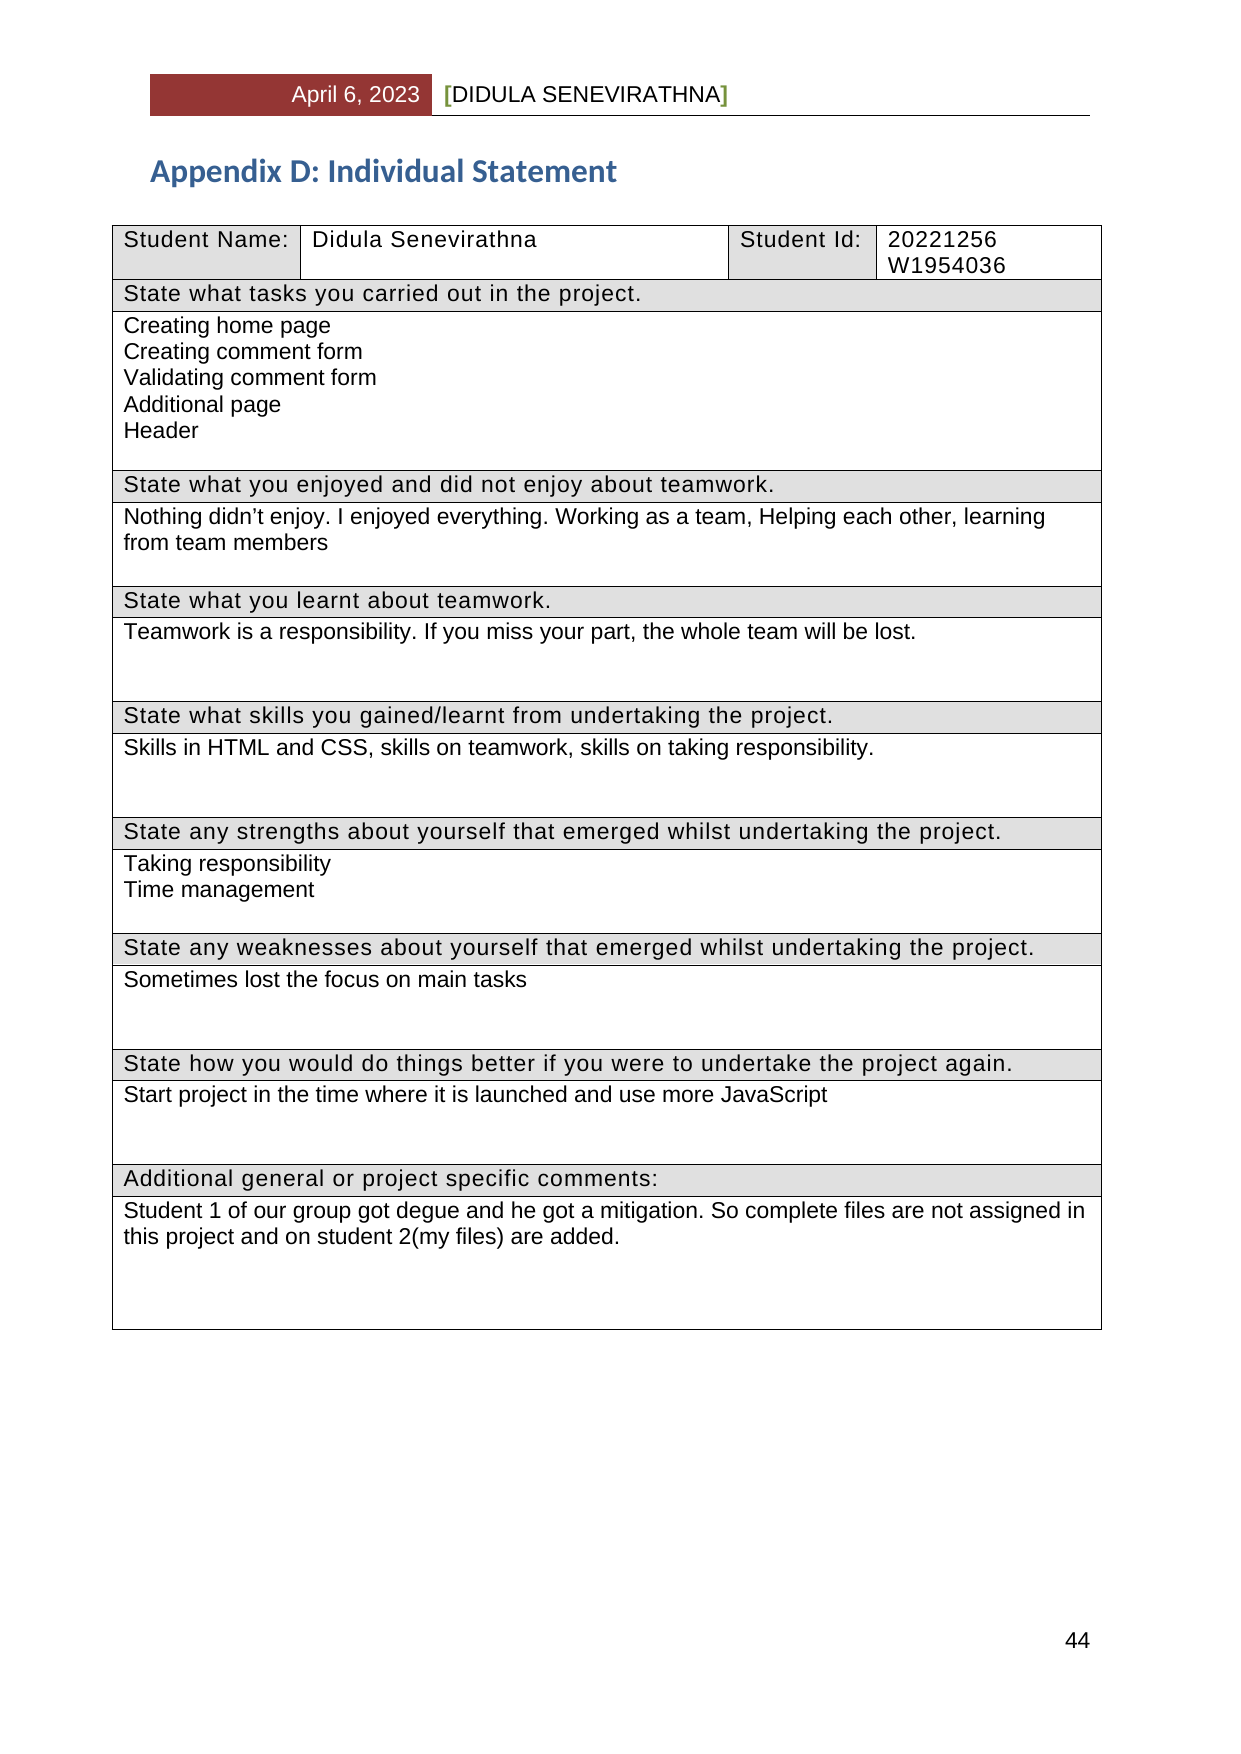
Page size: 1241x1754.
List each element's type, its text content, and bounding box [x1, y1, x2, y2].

table_cell Taking responsibility Time management [113, 850, 1101, 933]
table_cell Start project in the time where it is launched and use more JavaScript [113, 1081, 1101, 1164]
table_cell State what tasks you carried out in the project. [113, 280, 1101, 311]
table_cell Sometimes lost the focus on main tasks [113, 966, 1101, 1048]
table_cell Creating home page Creating comment form Validating comment form Additional page Header [113, 312, 1101, 470]
table_cell State how you would do things better if you were to undertake the project again. [113, 1050, 1101, 1080]
subtitle Appendix D: Individual Statement [320, 150, 1090, 191]
table_cell Skills in HTML and CSS, skills on teamwork, skills on taking responsibility. [113, 734, 1101, 817]
table_cell Teamwork is a responsibility. If you miss your part, the whole team will be lost. [113, 618, 1101, 701]
table_cell State any strengths about yourself that emerged whilst undertaking the project. [113, 818, 1101, 849]
table_cell Nothing didn’t enjoy. I enjoyed everything. Working as a team, Helping each other, learning from team members [113, 503, 1101, 586]
table_header Student Name: [113, 226, 300, 279]
table_cell State what you learnt about teamwork. [113, 587, 1101, 617]
table_header Student Id: [729, 226, 876, 279]
table_header 20221256 W1954036 [877, 226, 1101, 279]
table_cell Additional general or project specific comments: [113, 1165, 1101, 1196]
table_cell Student 1 of our group got degue and he got a mitigation. So complete files are not assigned in this project and on student 2(my files) are added. [113, 1197, 1101, 1329]
table_cell State any weaknesses about yourself that emerged whilst undertaking the project. [113, 934, 1101, 964]
table_cell State what skills you gained/learnt from undertaking the project. [113, 702, 1101, 733]
table_cell State what you enjoyed and did not enjoy about teamwork. [113, 471, 1101, 502]
table_header Didula Senevirathna [301, 226, 728, 279]
subtitle Appendix D: Individual Statement [150, 150, 290, 191]
